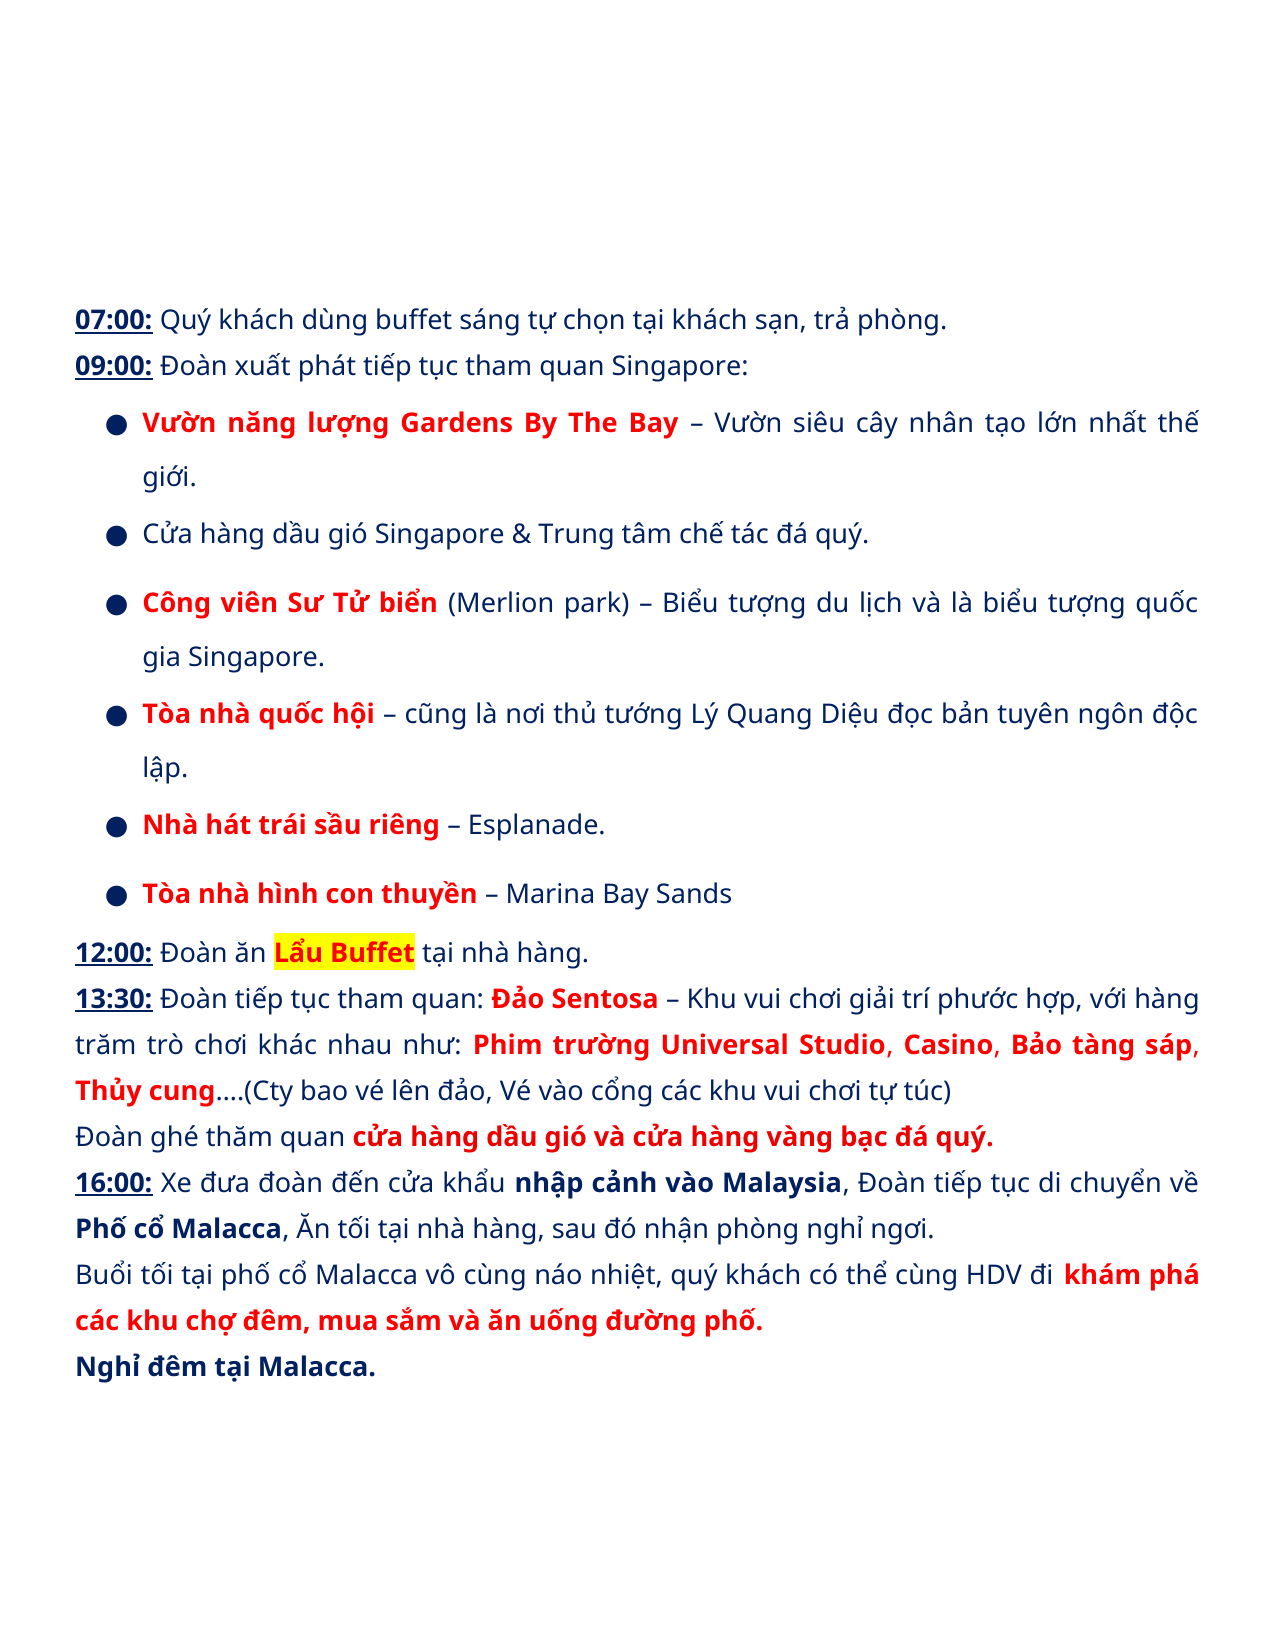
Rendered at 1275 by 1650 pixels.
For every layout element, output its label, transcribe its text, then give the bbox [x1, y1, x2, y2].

list Tòa nhà quốc hội – cũng là nơi thủ tướng Lý Quang Diệu đọc bản tuyên ngôn độc lập. [104, 683, 1200, 785]
text 16:00: Xe đưa đoàn đến cửa khẩu nhập cảnh vào Malaysia, Đoàn tiếp tục di chuyển về Phố cổ Malacca, Ăn tối tại nhà hàng, sau đó nhận phòng nghỉ ngơi. [75, 1163, 1200, 1246]
list Công viên Sư Tử biển (Merlion park) – Biểu tượng du lịch và là biểu tượng quốc gia Singapore. [104, 573, 1200, 674]
text 09:00: Đoàn xuất phát tiếp tục tham quan Singapore: [75, 347, 1200, 383]
text 13:30: Đoàn tiếp tục tham quan: Đảo Sentosa – Khu vui chơi giải trí phước hợp, với hàng trăm trò chơi khác nhau như: Phim trường Universal Studio, Casino, Bảo tàng sáp, Thủy cung….(Cty bao vé lên đảo, Vé vào cổng các khu vui chơi tự túc) [75, 979, 1200, 1108]
list Cửa hàng dầu gió Singapore & Trung tâm chế tác đá quý. [104, 503, 1200, 559]
text Đoàn ghé thăm quan cửa hàng dầu gió và cửa hàng vàng bạc đá quý. [75, 1117, 1200, 1154]
text 12:00: Đoàn ăn Lẩu Buffet tại nhà hàng. [415, 933, 1200, 970]
text Nghỉ đêm tại Malacca. [75, 1347, 1200, 1384]
text 07:00: Quý khách dùng buffet sáng tự chọn tại khách sạn, trả phòng. [75, 301, 1200, 337]
list Nhà hát trái sầu riêng – Esplanade. [104, 794, 1200, 850]
list Tòa nhà hình con thuyền – Marina Bay Sands [104, 864, 1200, 919]
text Buổi tối tại phố cổ Malacca vô cùng náo nhiệt, quý khách có thể cùng HDV đi khám phá các khu chợ đêm, mua sắm và ăn uống đường phố. [75, 1255, 1200, 1338]
text 12:00: Đoàn ăn Lẩu Buffet tại nhà hàng. [75, 933, 274, 970]
list Vườn năng lượng Gardens By The Bay – Vườn siêu cây nhân tạo lớn nhất thế giới. [104, 393, 1200, 494]
